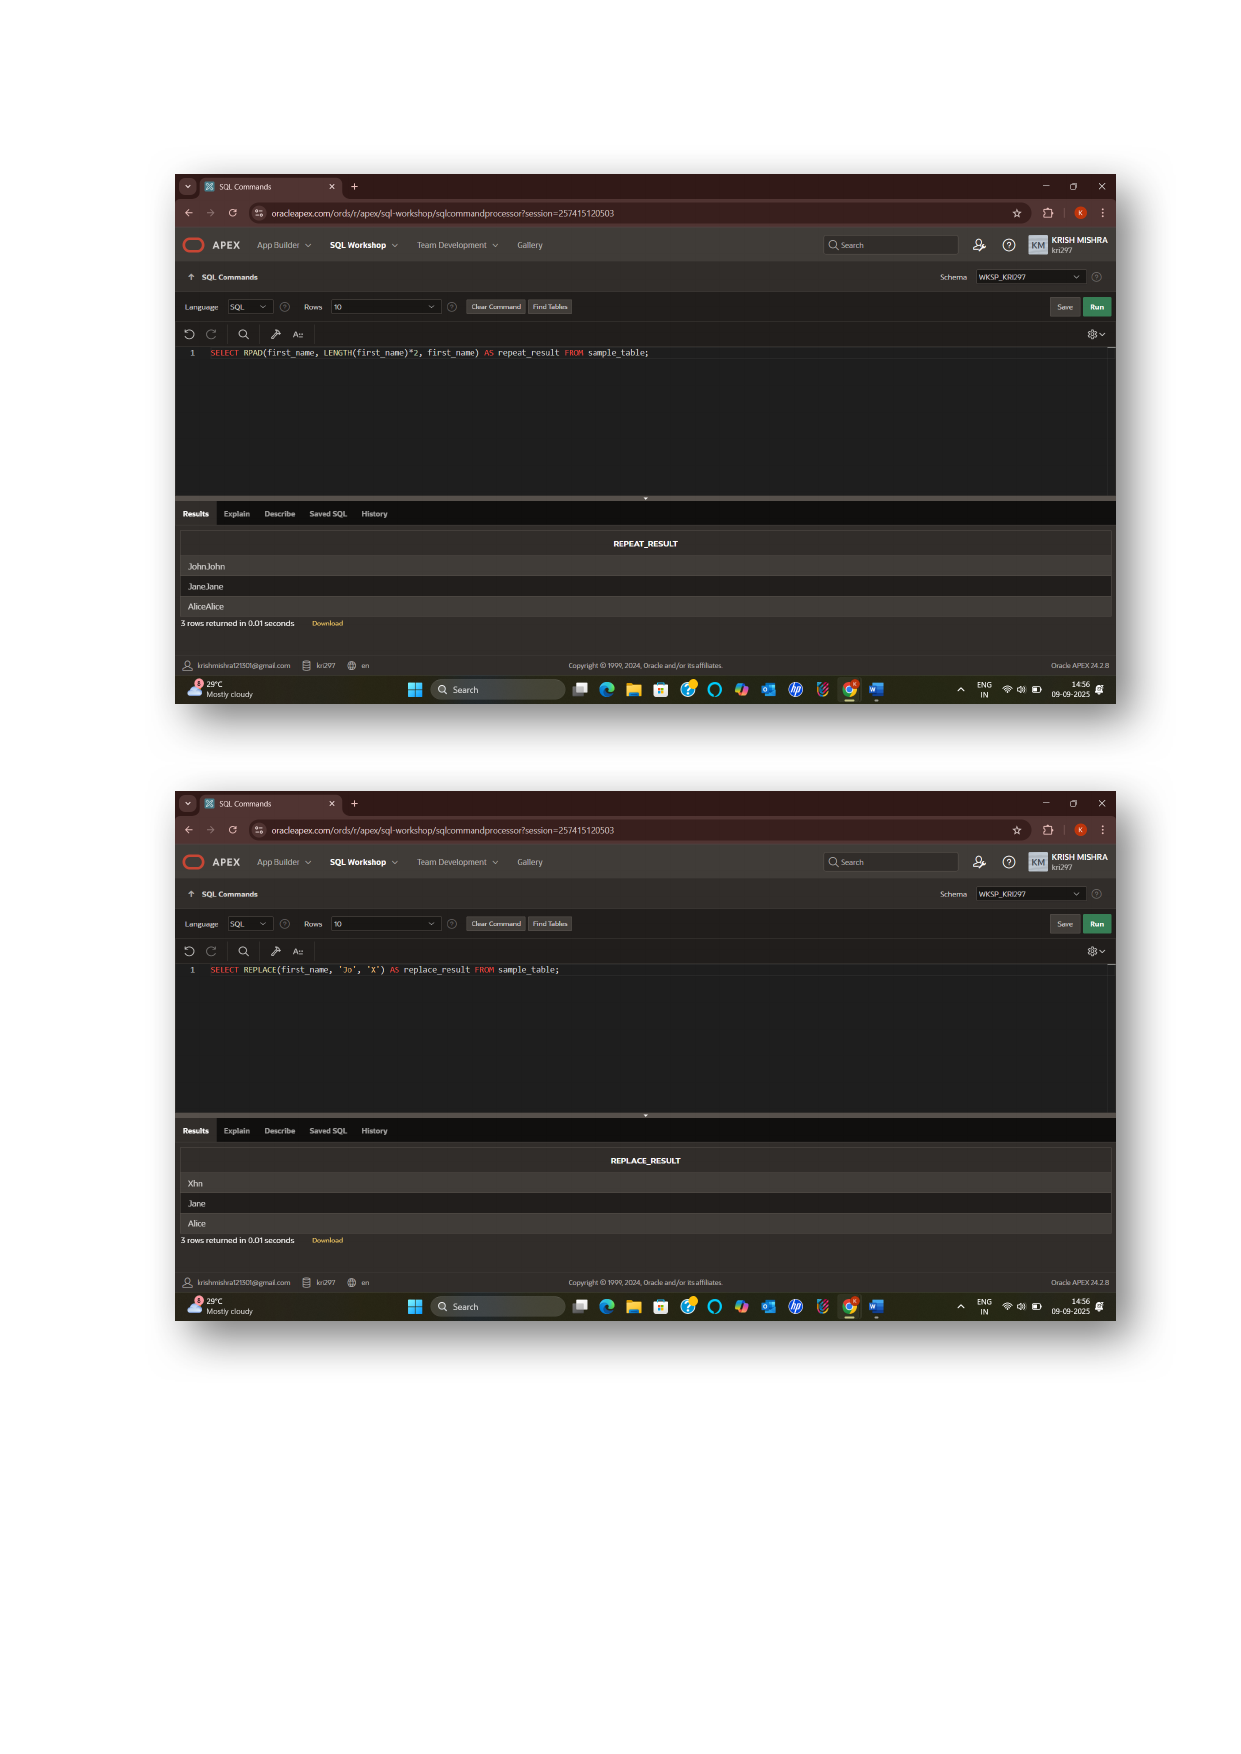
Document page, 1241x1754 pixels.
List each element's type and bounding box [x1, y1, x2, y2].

picture [175, 791, 1116, 1321]
picture [175, 174, 1116, 704]
